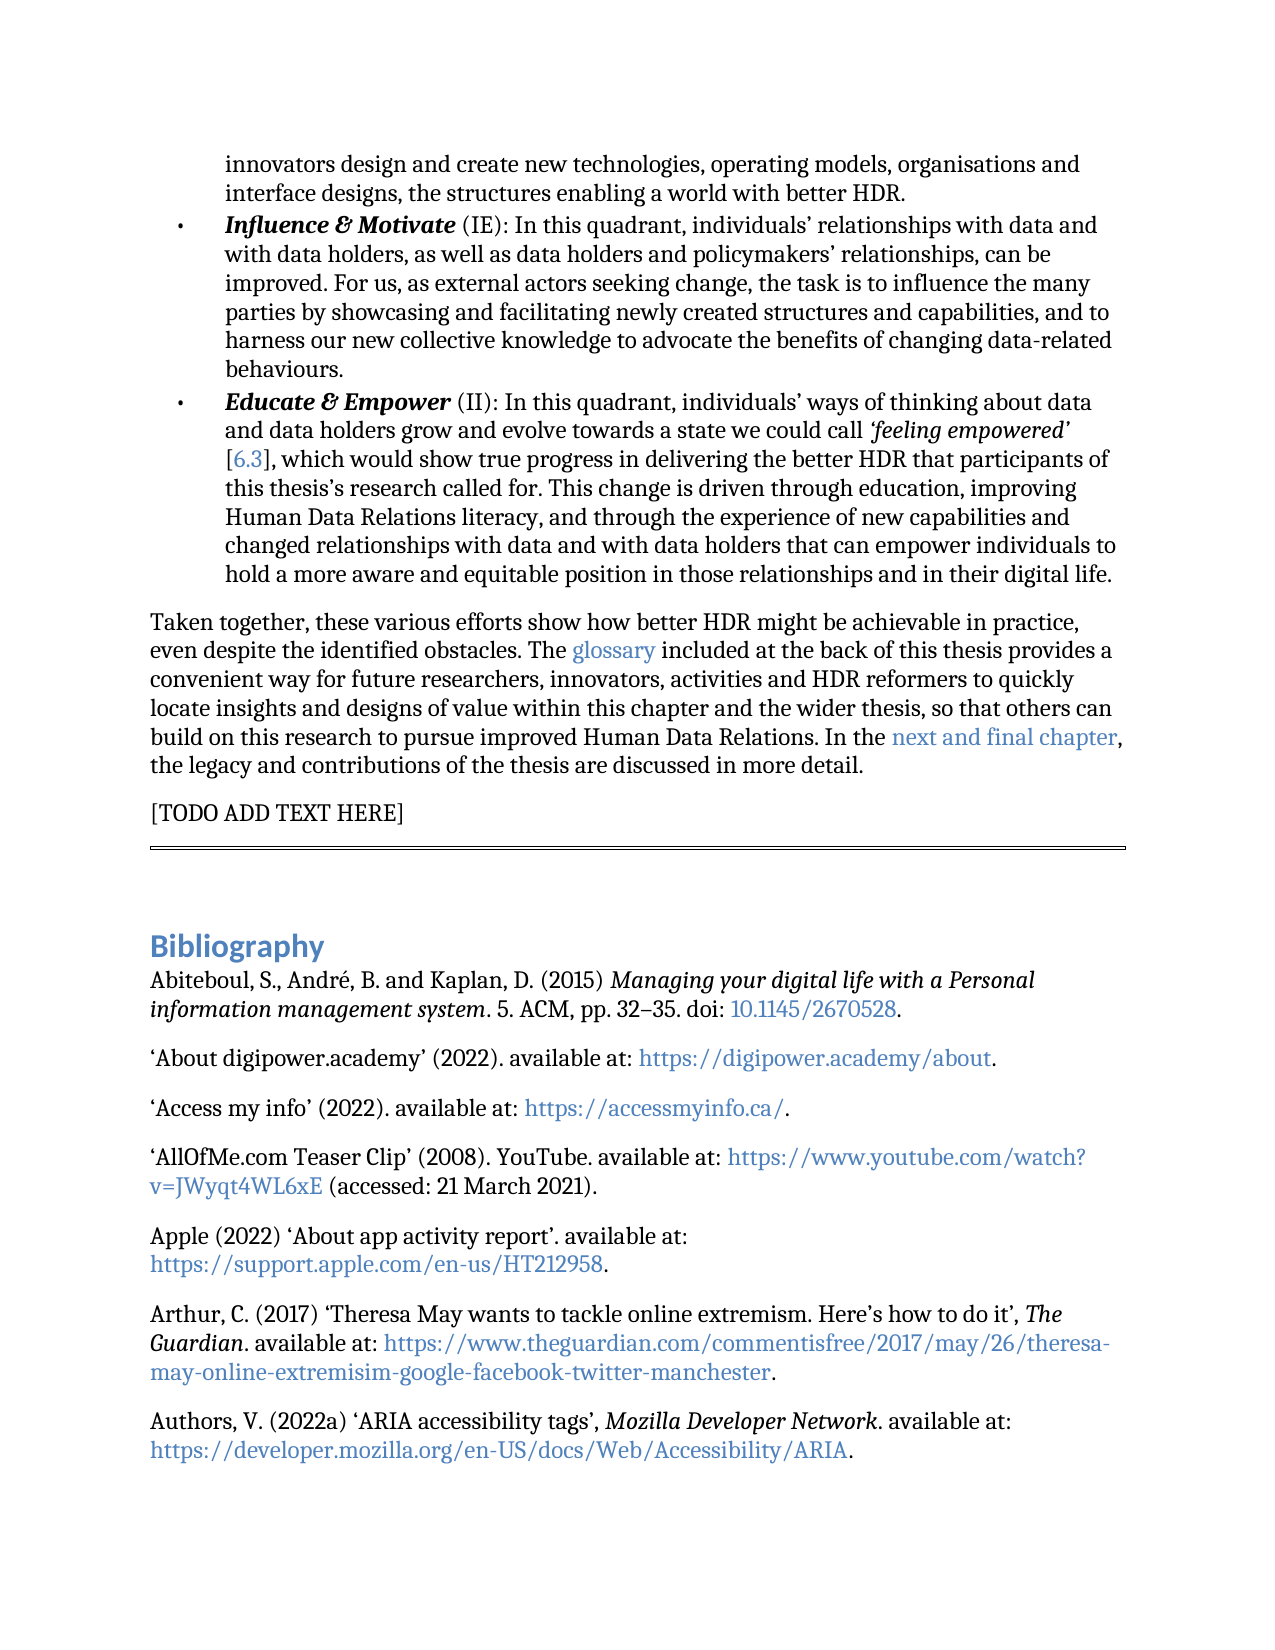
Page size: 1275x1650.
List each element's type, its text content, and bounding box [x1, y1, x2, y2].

text Authors, V. (2022a) ‘ARIA accessibility tags’, Mozilla Developer Network. available at: https://developer.mozilla.org/en-US/docs/Web/Accessibility/ARIA. [150, 1407, 1125, 1464]
list Influence & Motivate (IE): In this quadrant, individuals’ relationships with data and with data holders, as well as data holders and policymakers’ relationships, can be improved. For us, as external actors seeking change, the task is to influence the many parties by showcasing and facilitating newly created structures and capabilities, and to harness our new collective knowledge to advocate the benefits of changing data-related behaviours. [175, 211, 1125, 384]
subtitle Bibliography [150, 925, 1125, 966]
text [TODO ADD TEXT HERE] [150, 799, 1125, 827]
text Apple (2022) ‘About app activity report’. available at: https://support.apple.com/en-us/HT212958. [150, 1222, 1125, 1279]
text Arthur, C. (2017) ‘Theresa May wants to tackle online extremism. Here’s how to do it’, The Guardian. available at: https://www.theguardian.com/commentisfree/2017/may/26/theresa-may-online-extremisim-google-facebook-twitter-manchester. [150, 1300, 1125, 1386]
text ‘Access my info’ (2022). available at: https://accessmyinfo.ca/. [150, 1094, 1125, 1122]
text ‘AllOfMe.com Teaser Clip’ (2008). YouTube. available at: https://www.youtube.com/watch?v=JWyqt4WL6xE (accessed: 21 March 2021). [150, 1143, 1125, 1201]
text Abiteboul, S., André, B. and Kaplan, D. (2015) Managing your digital life with a Personal information management system. 5. ACM, pp. 32–35. doi: 10.1145/2670528. [150, 966, 1125, 1023]
text ‘About digipower.academy’ (2022). available at: https://digipower.academy/about. [150, 1044, 1125, 1073]
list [175, 150, 1125, 207]
text Taken together, these various efforts show how better HDR might be achievable in practice, even despite the identified obstacles. The glossary included at the back of this thesis provides a convenient way for future researchers, innovators, activities and HDR reformers to quickly locate insights and designs of value within this chapter and the wider thesis, so that others can build on this research to pursue improved Human Data Relations. In the next and final chapter, the legacy and contributions of the thesis are discussed in more detail. [150, 607, 1125, 780]
list Educate & Empower (II): In this quadrant, individuals’ ways of thinking about data and data holders grow and evolve towards a state we could call ‘feeling empowered’ [6.3], which would show true progress in delivering the better HDR that participants of this thesis’s research called for. This change is driven through education, improving Human Data Relations literacy, and through the experience of new capabilities and changed relationships with data and with data holders that can empower individuals to hold a more aware and equitable position in those relationships and in their digital life. [175, 387, 1125, 589]
